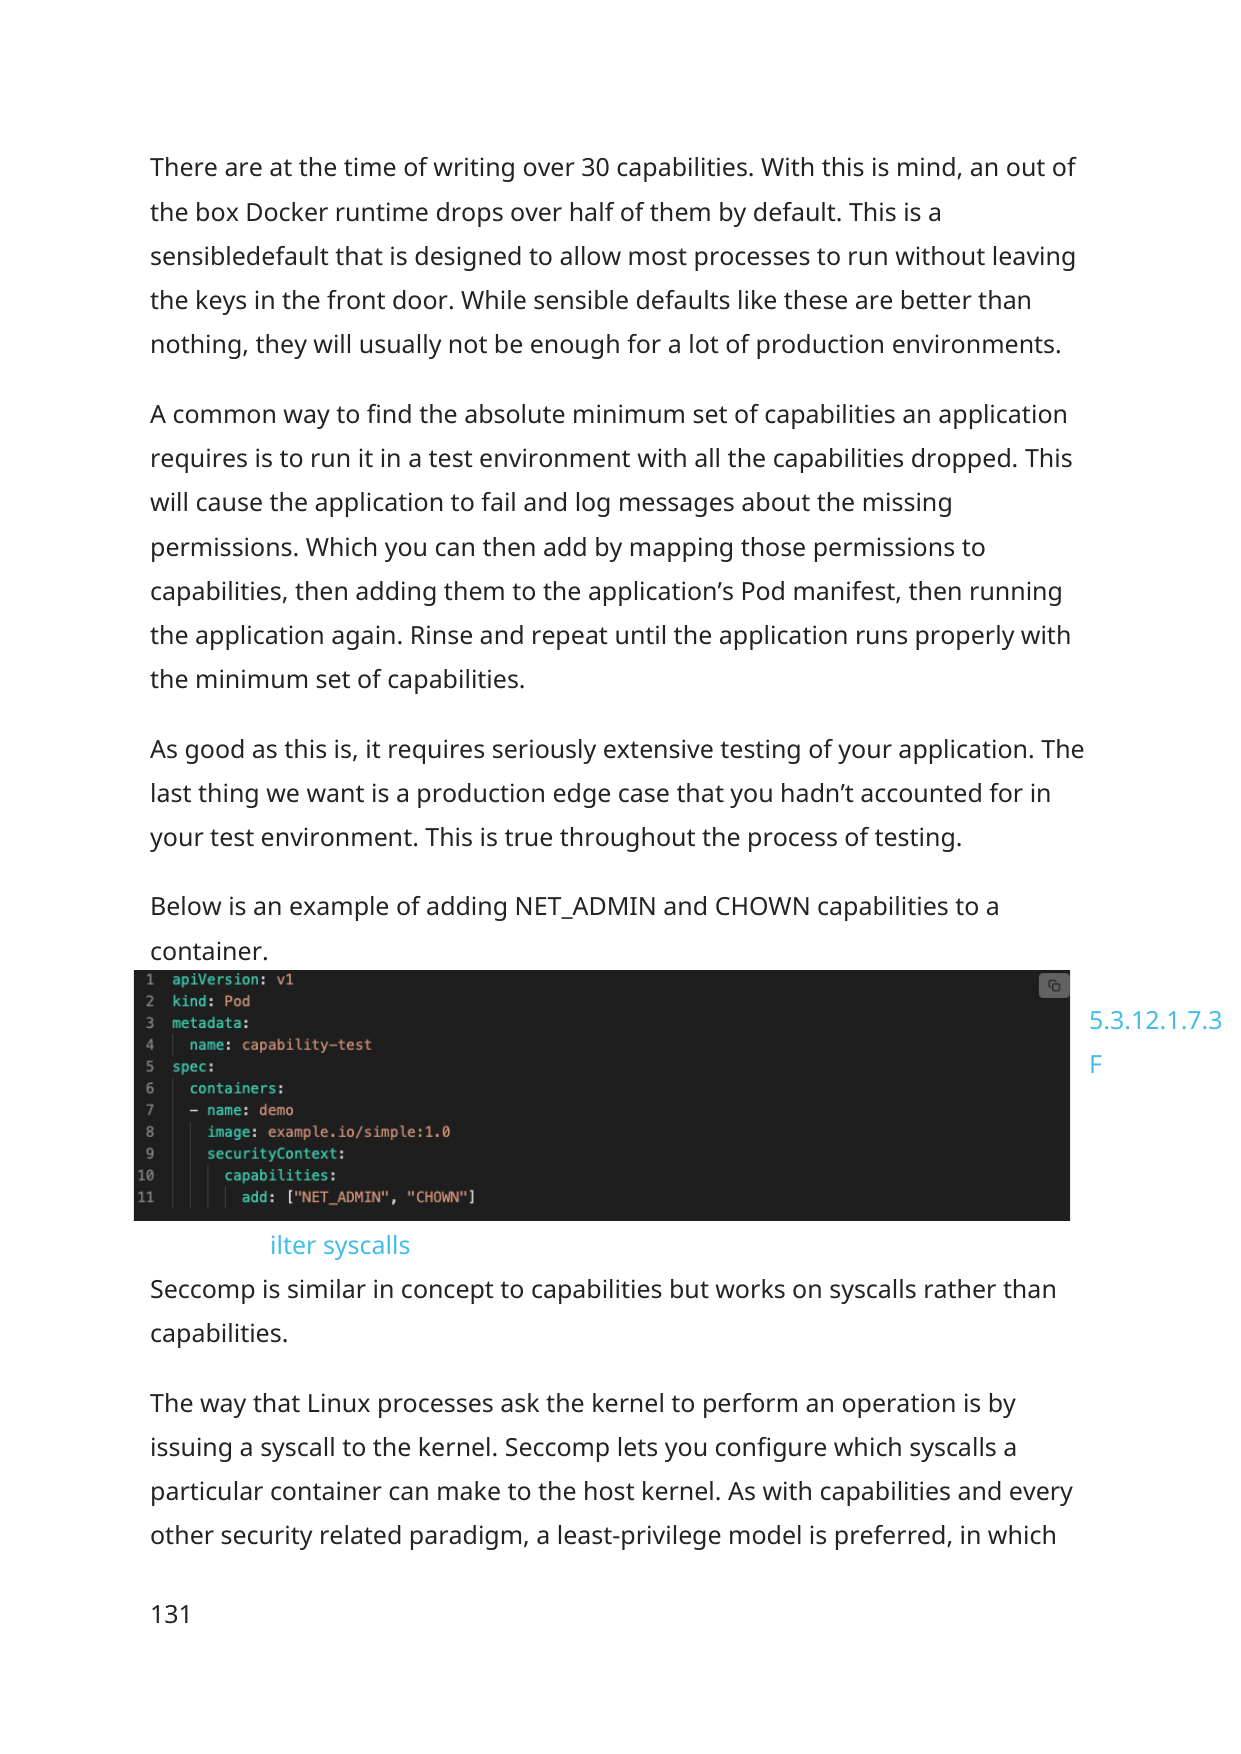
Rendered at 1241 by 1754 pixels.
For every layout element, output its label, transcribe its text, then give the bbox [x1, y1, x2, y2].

text Seccomp is similar in concept to capabilities but works on syscalls rather than capabilities. [150, 1272, 1090, 1350]
text Below is an example of adding NET_ADMIN and CHOWN capabilities to a container. [150, 889, 1090, 967]
picture [133, 970, 1070, 1221]
text There are at the time of writing over 30 capabilities. With this is mind, an out of the box Docker runtime drops over half of them by default. This is a sensibledefault that is designed to allow most processes to run without leaving the keys in the front door. While sensible defaults like these are better than nothing, they will usually not be enough for a lot of production environments. [150, 150, 1090, 361]
text A common way to find the absolute minimum set of capabilities an application requires is to run it in a test environment with all the capabilities dropped. This will cause the application to fail and log messages about the missing permissions. Which you can then add by mapping those permissions to capabilities, then adding them to the application’s Pod manifest, then running the application again. Rinse and repeat until the application runs properly with the minimum set of capabilities. [150, 396, 1090, 696]
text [150, 1385, 1090, 1552]
text As good as this is, it requires seriously extensive testing of your application. The last thing we want is a production edge case that you hadn’t accounted for in your test environment. This is true throughout the process of testing. [150, 731, 1090, 854]
